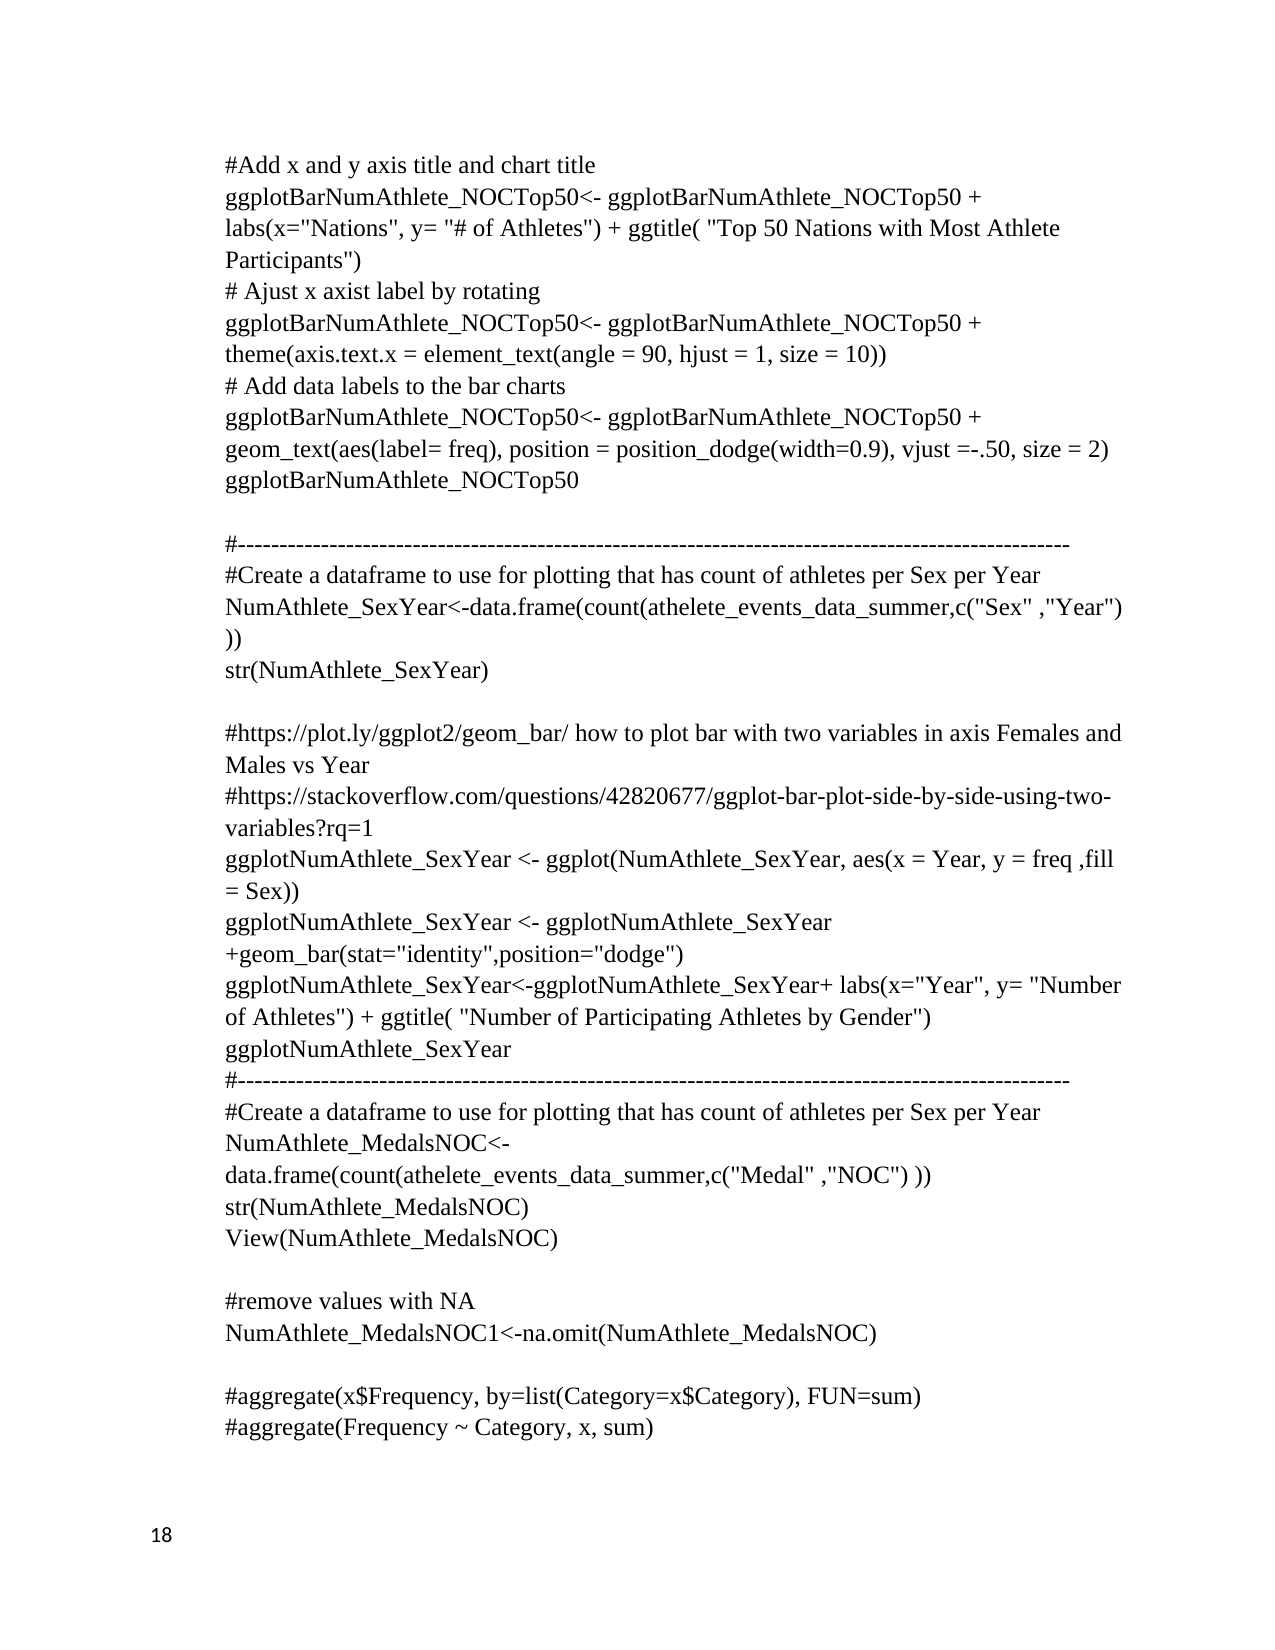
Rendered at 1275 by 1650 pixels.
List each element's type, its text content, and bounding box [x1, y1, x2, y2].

list # Add data labels to the bar charts [225, 371, 1125, 400]
list #Create a dataframe to use for plotting that has count of athletes per Sex per Year [225, 560, 1125, 589]
list #https://plot.ly/ggplot2/geom_bar/ how to plot bar with two variables in axis Females and Males vs Year [225, 718, 1125, 778]
list #remove values with NA [225, 1286, 1125, 1315]
list ggplotNumAthlete_SexYear <- ggplotNumAthlete_SexYear +geom_bar(stat="identity",position="dodge") [225, 907, 1125, 968]
list ggplotNumAthlete_SexYear [225, 1034, 1125, 1062]
list NumAthlete_SexYear<-data.frame(count(athelete_events_data_summer,c("Sex" ,"Year") )) [225, 592, 1125, 652]
list #Add x and y axis title and chart title [225, 150, 1125, 179]
list #Create a dataframe to use for plotting that has count of athletes per Sex per Year [225, 1097, 1125, 1126]
list ggplotBarNumAthlete_NOCTop50<- ggplotBarNumAthlete_NOCTop50 + geom_text(aes(label= freq), position = position_dodge(width=0.9), vjust =-.50, size = 2) [225, 402, 1125, 463]
list View(NumAthlete_MedalsNOC) [225, 1223, 1125, 1252]
list NumAthlete_MedalsNOC1<-na.omit(NumAthlete_MedalsNOC) [225, 1318, 1125, 1347]
list str(NumAthlete_SexYear) [225, 655, 1125, 684]
list NumAthlete_MedalsNOC<-data.frame(count(athelete_events_data_summer,c("Medal" ,"NOC") )) [225, 1128, 1125, 1189]
list ggplotBarNumAthlete_NOCTop50<- ggplotBarNumAthlete_NOCTop50 + theme(axis.text.x = element_text(angle = 90, hjust = 1, size = 10)) [225, 308, 1125, 368]
list #aggregate(x$Frequency, by=list(Category=x$Category), FUN=sum) [225, 1381, 1125, 1410]
list str(NumAthlete_MedalsNOC) [225, 1192, 1125, 1220]
list #---------------------------------------------------------------------------------------------------- [225, 529, 1125, 557]
list ggplotNumAthlete_SexYear<-ggplotNumAthlete_SexYear+ labs(x="Year", y= "Number of Athletes") + ggtitle( "Number of Participating Athletes by Gender") [225, 971, 1125, 1031]
list ggplotBarNumAthlete_NOCTop50 [225, 466, 1125, 494]
list #https://stackoverflow.com/questions/42820677/ggplot-bar-plot-side-by-side-using-two-variables?rq=1 [225, 781, 1125, 842]
list ggplotNumAthlete_SexYear <- ggplot(NumAthlete_SexYear, aes(x = Year, y = freq ,fill = Sex)) [225, 844, 1125, 905]
list # Ajust x axist label by rotating [225, 276, 1125, 305]
list ggplotBarNumAthlete_NOCTop50<- ggplotBarNumAthlete_NOCTop50 + labs(x="Nations", y= "# of Athletes") + ggtitle( "Top 50 Nations with Most Athlete Participants") [225, 182, 1125, 273]
list #aggregate(Frequency ~ Category, x, sum) [225, 1412, 1125, 1441]
list #---------------------------------------------------------------------------------------------------- [225, 1065, 1125, 1094]
